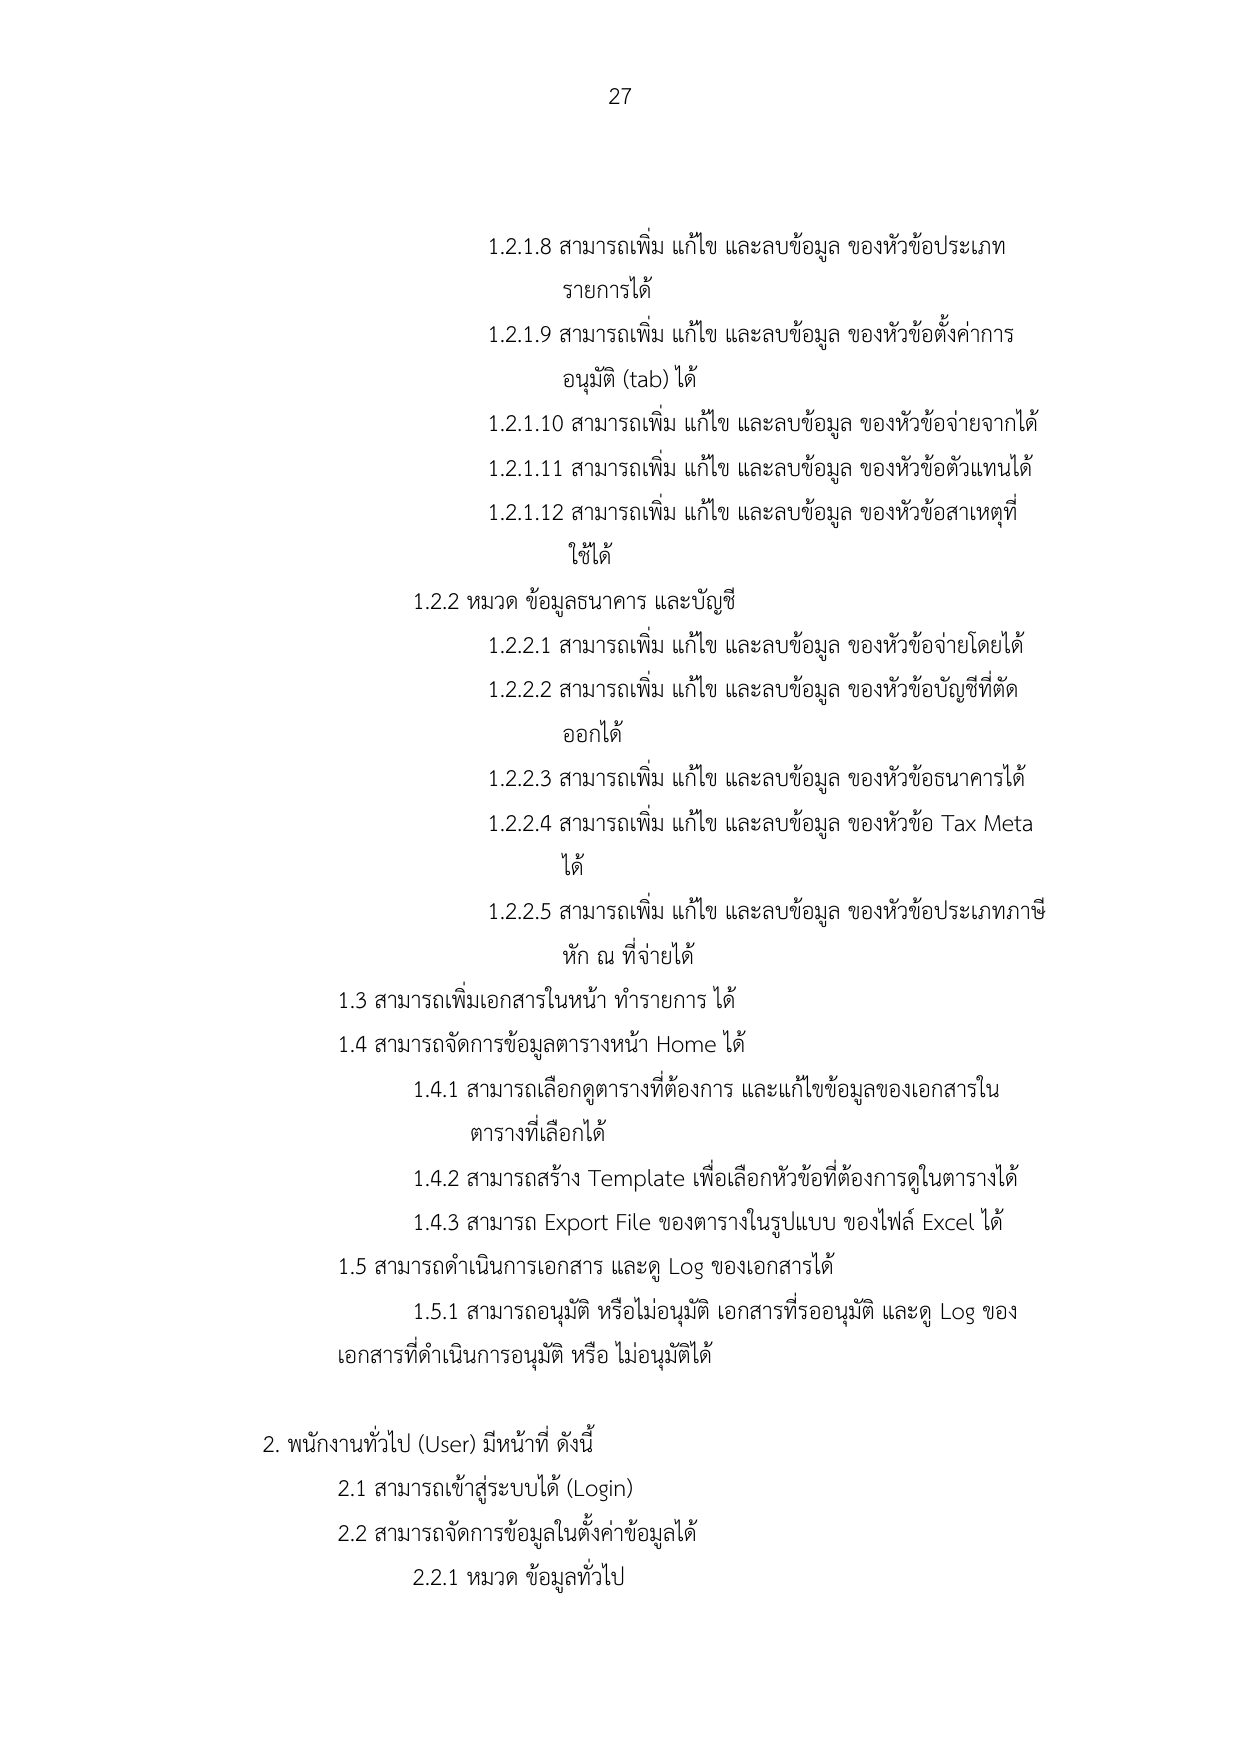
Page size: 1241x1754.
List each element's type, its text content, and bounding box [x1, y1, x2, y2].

text 2.2.1 หมวด ข้อมูลทั่วไป [187, 1556, 1053, 1601]
text 1.3 สามารถเพิ่มเอกสารในหน้า ทำรายการ ได้ [187, 979, 1053, 1024]
text 1.5 สามารถดำเนินการเอกสาร และดู Log ของเอกสารได้ [187, 1246, 1053, 1290]
text 2.1 สามารถเข้าสู่ระบบได้ (Login) [187, 1467, 1053, 1512]
text 1.2.1.10 สามารถเพิ่ม แก้ไข และลบข้อมูล ของหัวข้อจ่ายจากได้ [187, 402, 1053, 447]
text 1.2.2 หมวด ข้อมูลธนาคาร และบัญชี [187, 580, 1053, 624]
text 1.4 สามารถจัดการข้อมูลตารางหน้า Home ได้ [187, 1024, 1053, 1068]
text 1.2.2.4 สามารถเพิ่ม แก้ไข และลบข้อมูล ของหัวข้อ Tax Meta ได้ [187, 802, 1053, 891]
text 1.2.2.5 สามารถเพิ่ม แก้ไข และลบข้อมูล ของหัวข้อประเภทภาษี หัก ณ ที่ จ่ายได้ [187, 891, 1053, 979]
text 1.4.3 สามารถ Export File ของตารางในรูปแบบ ของไฟล์ Excel ได้ [187, 1201, 1053, 1246]
text 1.2.1.11 สามารถเพิ่ม แก้ไข และลบข้อมูล ของหัวข้อตัวแทนได้ [187, 447, 1053, 491]
text 1.2.2.3 สามารถเพิ่ม แก้ไข และลบข้อมูล ของหัวข้อธนาคารได้ [187, 757, 1053, 802]
text 1.2.2.2 สามารถเพิ่ม แก้ไข และลบข้อมูล ของหัวข้อบัญชีที่ตัด ออกได้ [187, 669, 1053, 757]
text 2.2 สามารถจัดการข้อมูลในตั้งค่าข้อมูลได้ [187, 1512, 1053, 1556]
text 1.2.2.1 สามารถเพิ่ม แก้ไข และลบข้อมูล ของหัวข้อจ่ายโดยได้ [187, 624, 1053, 669]
text 1.4.1 สามารถเลือกดูตารางที่ต้องการ และแก้ไขข้อมูลของเอกสารใน ตารางที่เลือกได้ [187, 1068, 1053, 1157]
text 1.5.1 สามารถอนุมัติ หรือไม่อนุมัติ เอกสารที่รออนุมัติ และดู Log ของ เอกสารที่ดำเนินการอนุมัติ หรือ ไม่อนุมัติได้ [187, 1290, 1053, 1379]
text 2. พนักงานทั่วไป (User) มีหน้าที่ ดังนี้ [187, 1423, 1053, 1467]
text 1.2.1.12 สามารถเพิ่ม แก้ไข และลบข้อมูล ของหัวข้อสาเหตุที่ ใช้ได้ [187, 491, 1053, 580]
text 1.2.1.8 สามารถเพิ่ม แก้ไข และลบข้อมูล ของหัวข้อประเภท รายการได้ [187, 225, 1053, 314]
text 1.4.2 สามารถสร้าง Template เพื่อเลือกหัวข้อที่ต้องการดูในตารางได้ [187, 1157, 1053, 1201]
text 1.2.1.9 สามารถเพิ่ม แก้ไข และลบข้อมูล ของหัวข้อตั้งค่าการ อนุมัติ (tab) ได้ [187, 314, 1053, 402]
